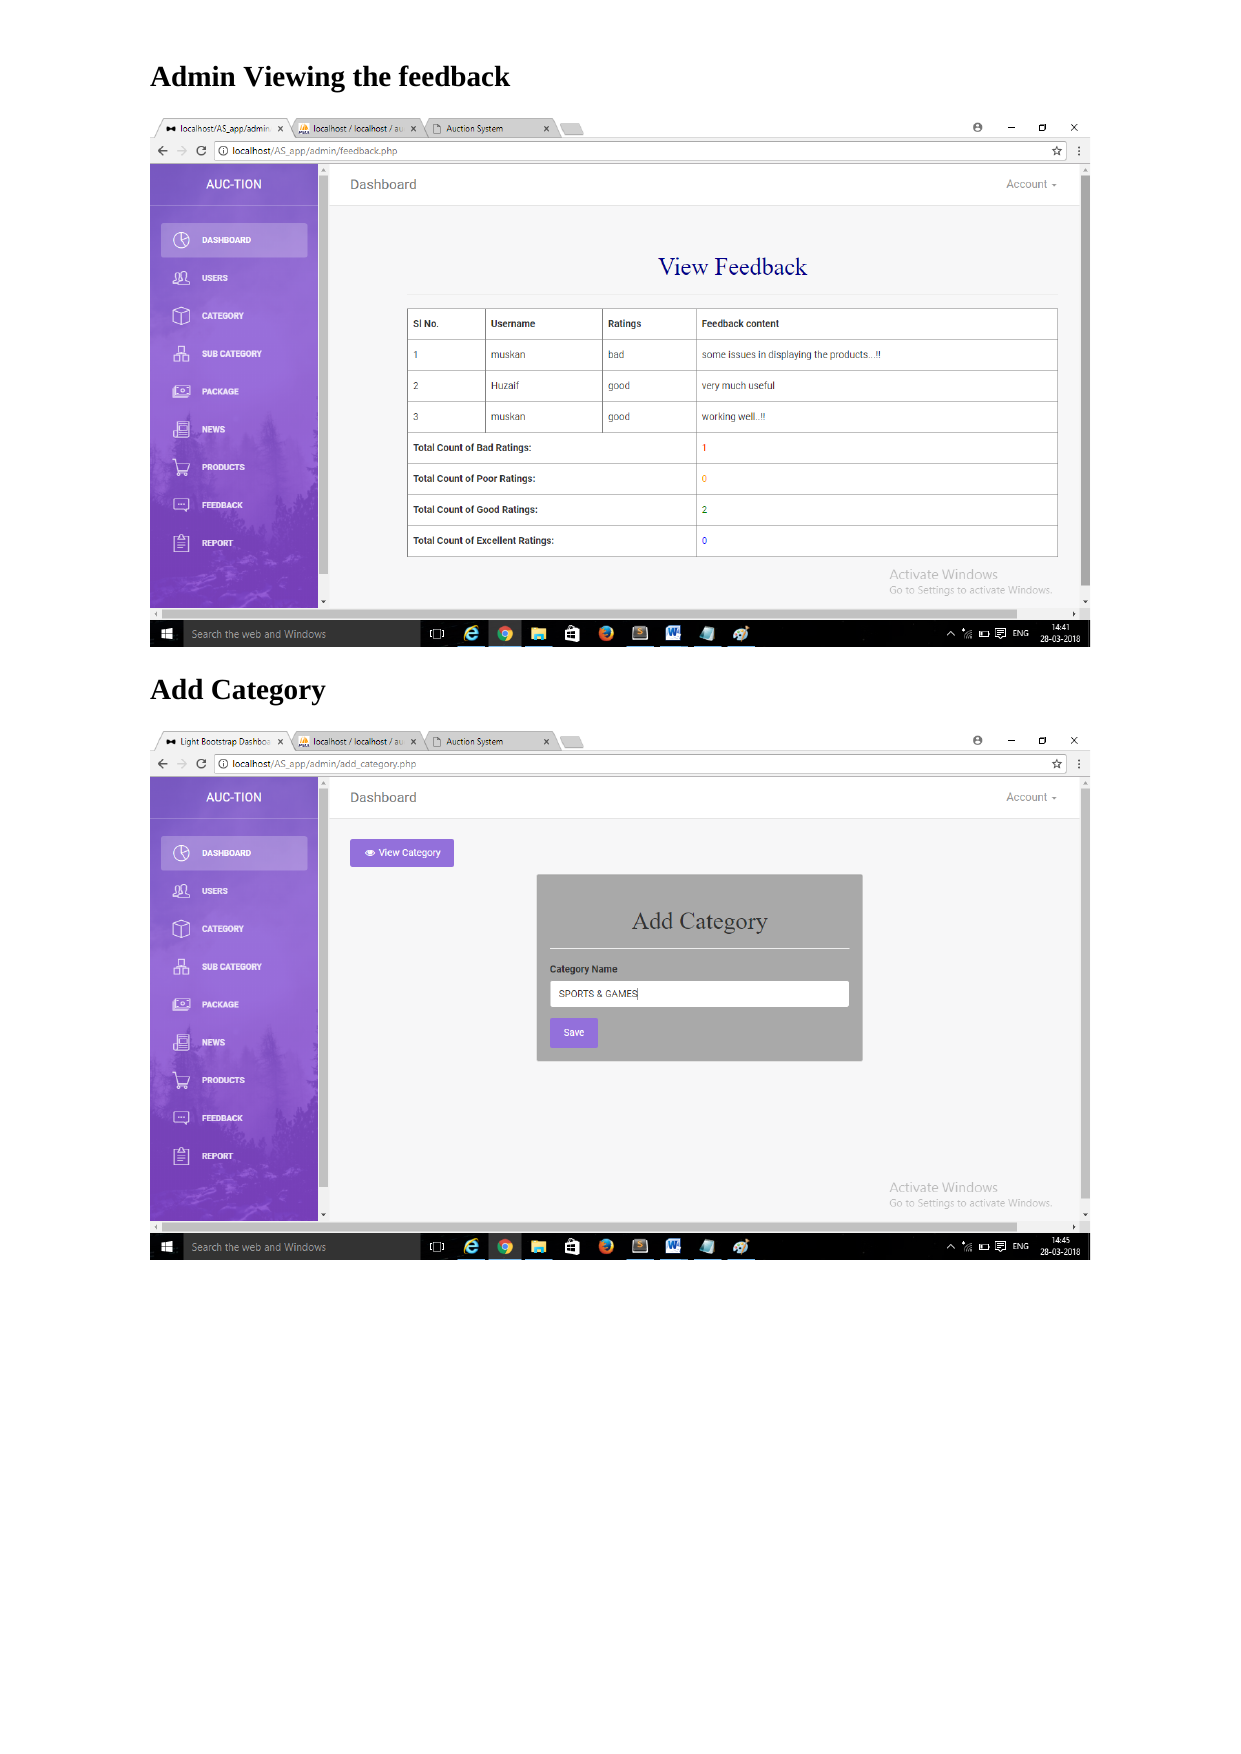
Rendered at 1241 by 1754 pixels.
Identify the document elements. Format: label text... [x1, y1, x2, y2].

picture [150, 118, 1091, 647]
picture [150, 731, 1091, 1260]
text Admin Viewing the feedback [150, 59, 1090, 93]
text Add Category [150, 672, 1090, 706]
